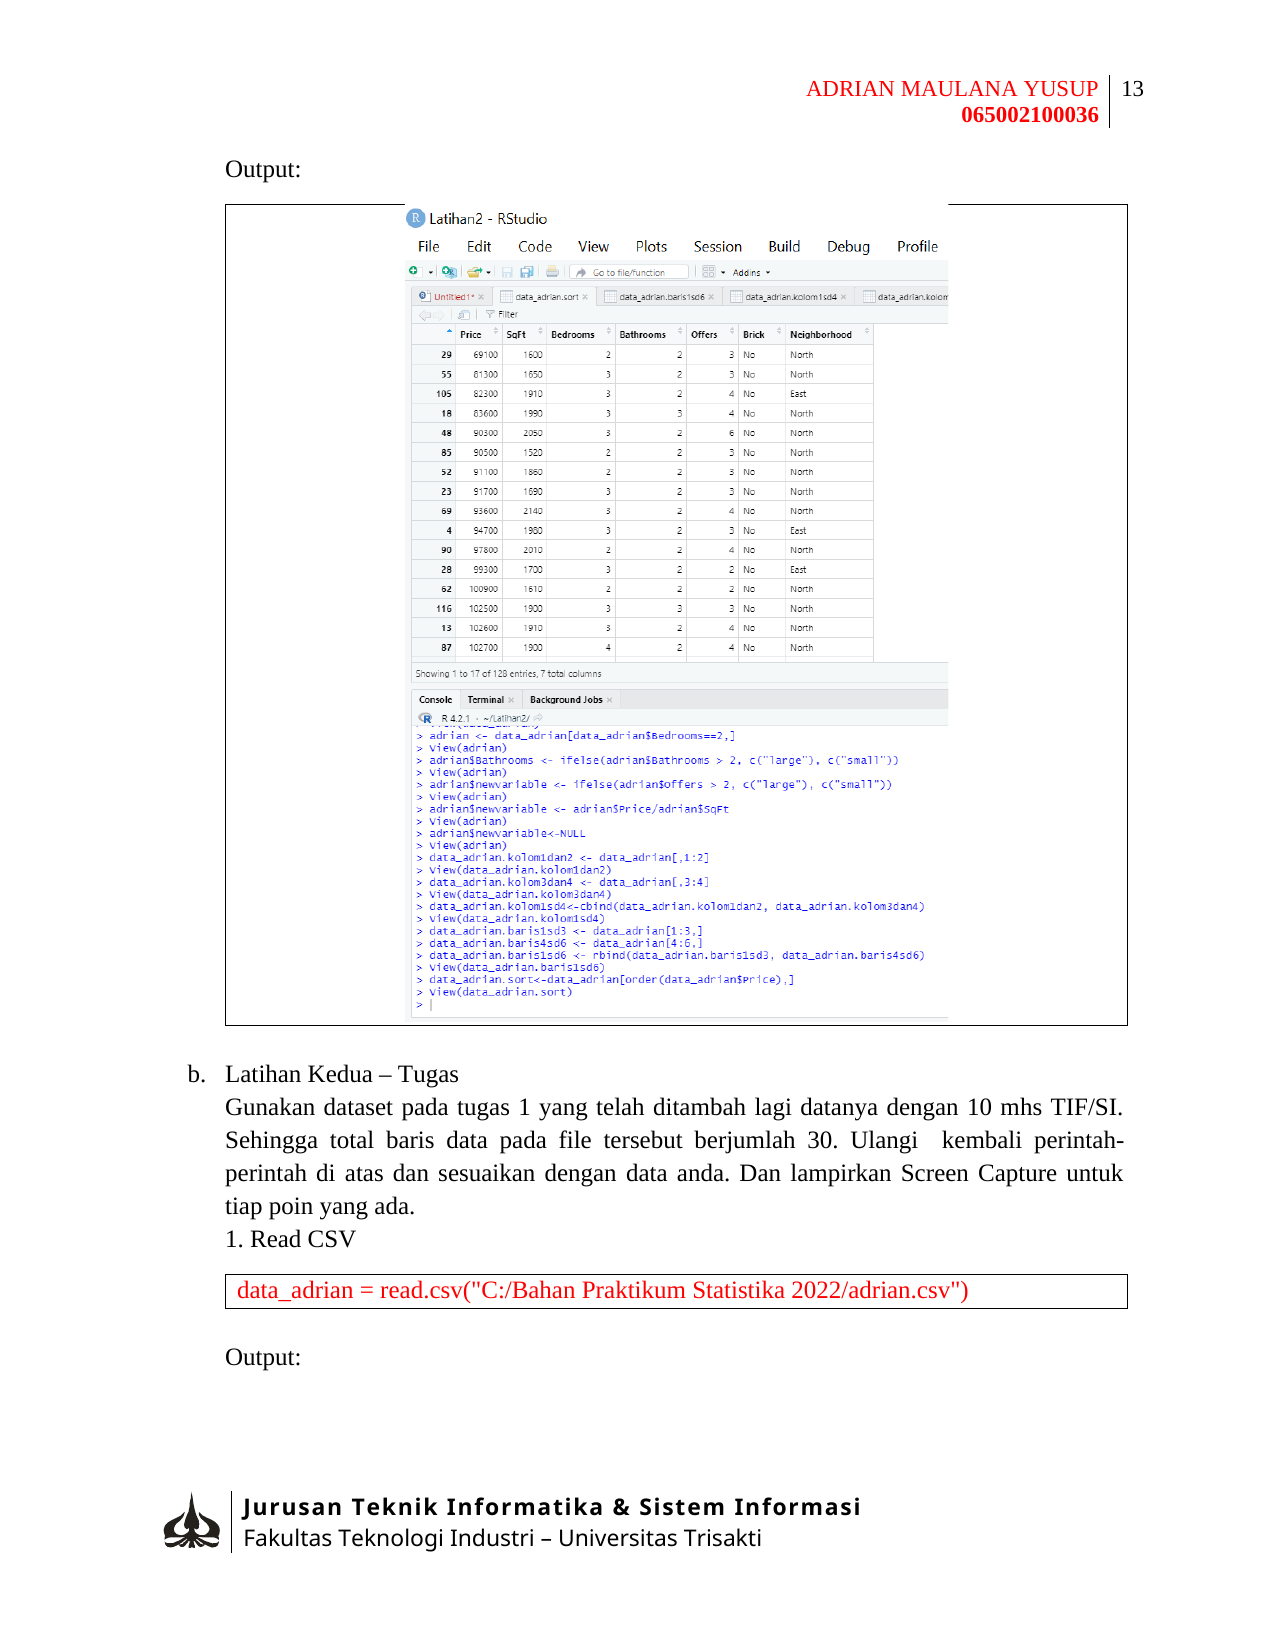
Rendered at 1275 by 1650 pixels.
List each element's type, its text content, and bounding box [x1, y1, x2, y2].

list Output: [225, 154, 1125, 183]
picture [404, 204, 949, 1022]
table_header [226, 205, 1127, 1025]
list Gunakan dataset pada tugas 1 yang telah ditambah lagi datanya dengan 10 mhs TIF/SI. Sehingga total baris data pada file tersebut berjumlah 30. Ulangi kembali perintah-perintah di atas dan sesuaikan dengan data anda. Dan lampirkan Screen Capture untuk tiap poin yang ada. [225, 1092, 1125, 1220]
table_header data_adrian = read.csv("C:/Bahan Praktikum Statistika 2022/adrian.csv") [226, 1275, 1127, 1308]
list Latihan Kedua – Tugas [187, 1059, 1125, 1088]
list 1. Read CSV [225, 1224, 1125, 1253]
list Output: [225, 1342, 1125, 1371]
